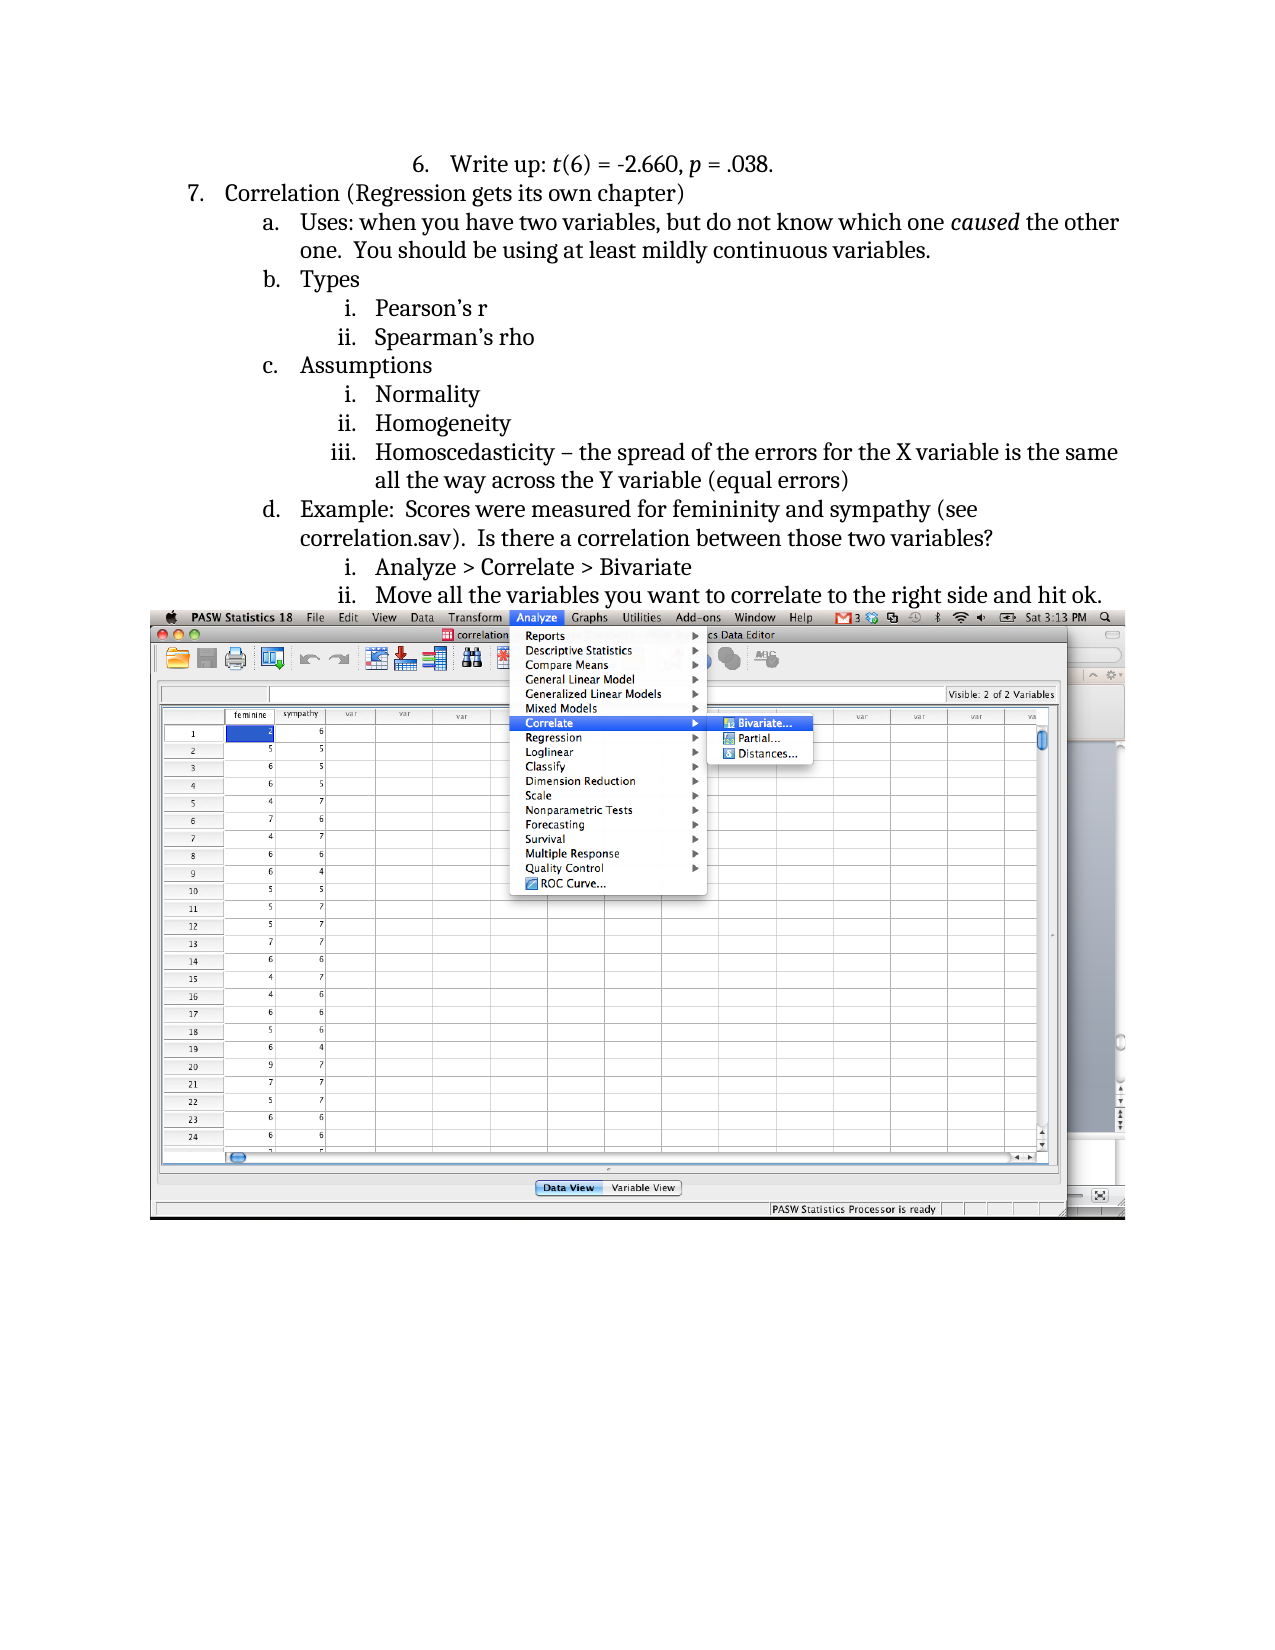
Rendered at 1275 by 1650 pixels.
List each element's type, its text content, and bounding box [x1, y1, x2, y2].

list Spearman’s rho [356, 322, 1125, 351]
list Example: Scores were measured for femininity and sympathy (see correlation.sav). Is there a correlation between those two variables? [262, 495, 1125, 552]
list Correlation (Regression gets its own chapter) [187, 179, 1125, 207]
list Normality [356, 380, 1125, 409]
list Move all the variables you want to correlate to the right side and hit ok. [356, 581, 1125, 610]
list Uses: when you have two variables, but do not know which one caused the other one. You should be using at least mildly continuous variables. [262, 207, 1125, 265]
list Homogeneity [356, 409, 1125, 437]
list Assumptions [262, 351, 1125, 380]
list Analyze > Correlate > Bivariate [356, 552, 1125, 581]
picture [150, 610, 1125, 1220]
list Pearson’s r [356, 294, 1125, 322]
list Homoscedasticity – the spread of the errors for the X variable is the same all the way across the Y variable (equal errors) [356, 437, 1125, 495]
list Write up: t(6) = -2.660, p = .038. [412, 150, 1125, 179]
list Types [262, 265, 1125, 294]
